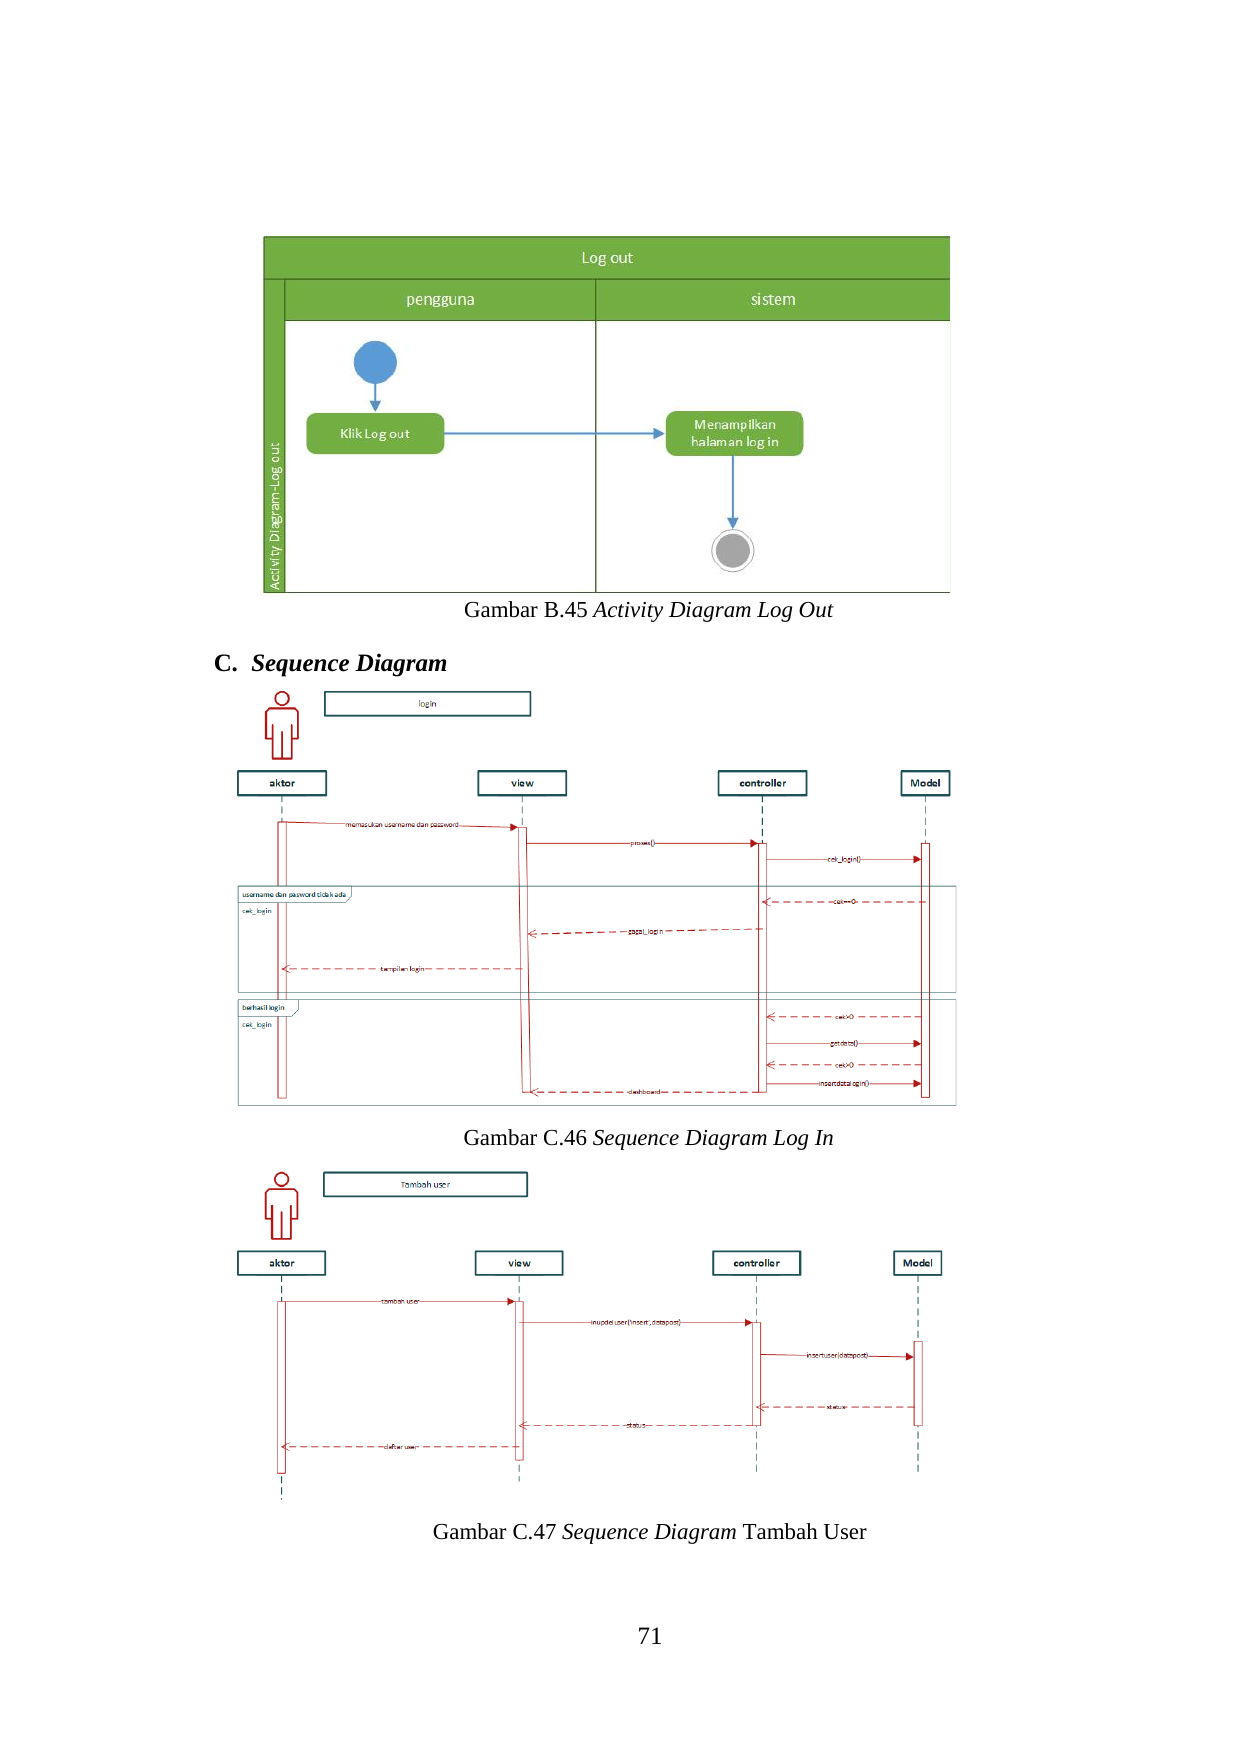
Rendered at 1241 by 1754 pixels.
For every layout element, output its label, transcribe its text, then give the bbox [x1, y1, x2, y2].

text Gambar B.11 Activity Diagram Log Out [236, 596, 1063, 623]
picture [260, 236, 951, 597]
subtitle Sequence Diagram [213, 648, 1063, 677]
text Gambar C.2 Sequence Diagram Tambah User [236, 1518, 1063, 1545]
text Gambar C.1 Sequence Diagram Log In [236, 1124, 1063, 1151]
picture [236, 691, 957, 1106]
picture [236, 1171, 943, 1500]
